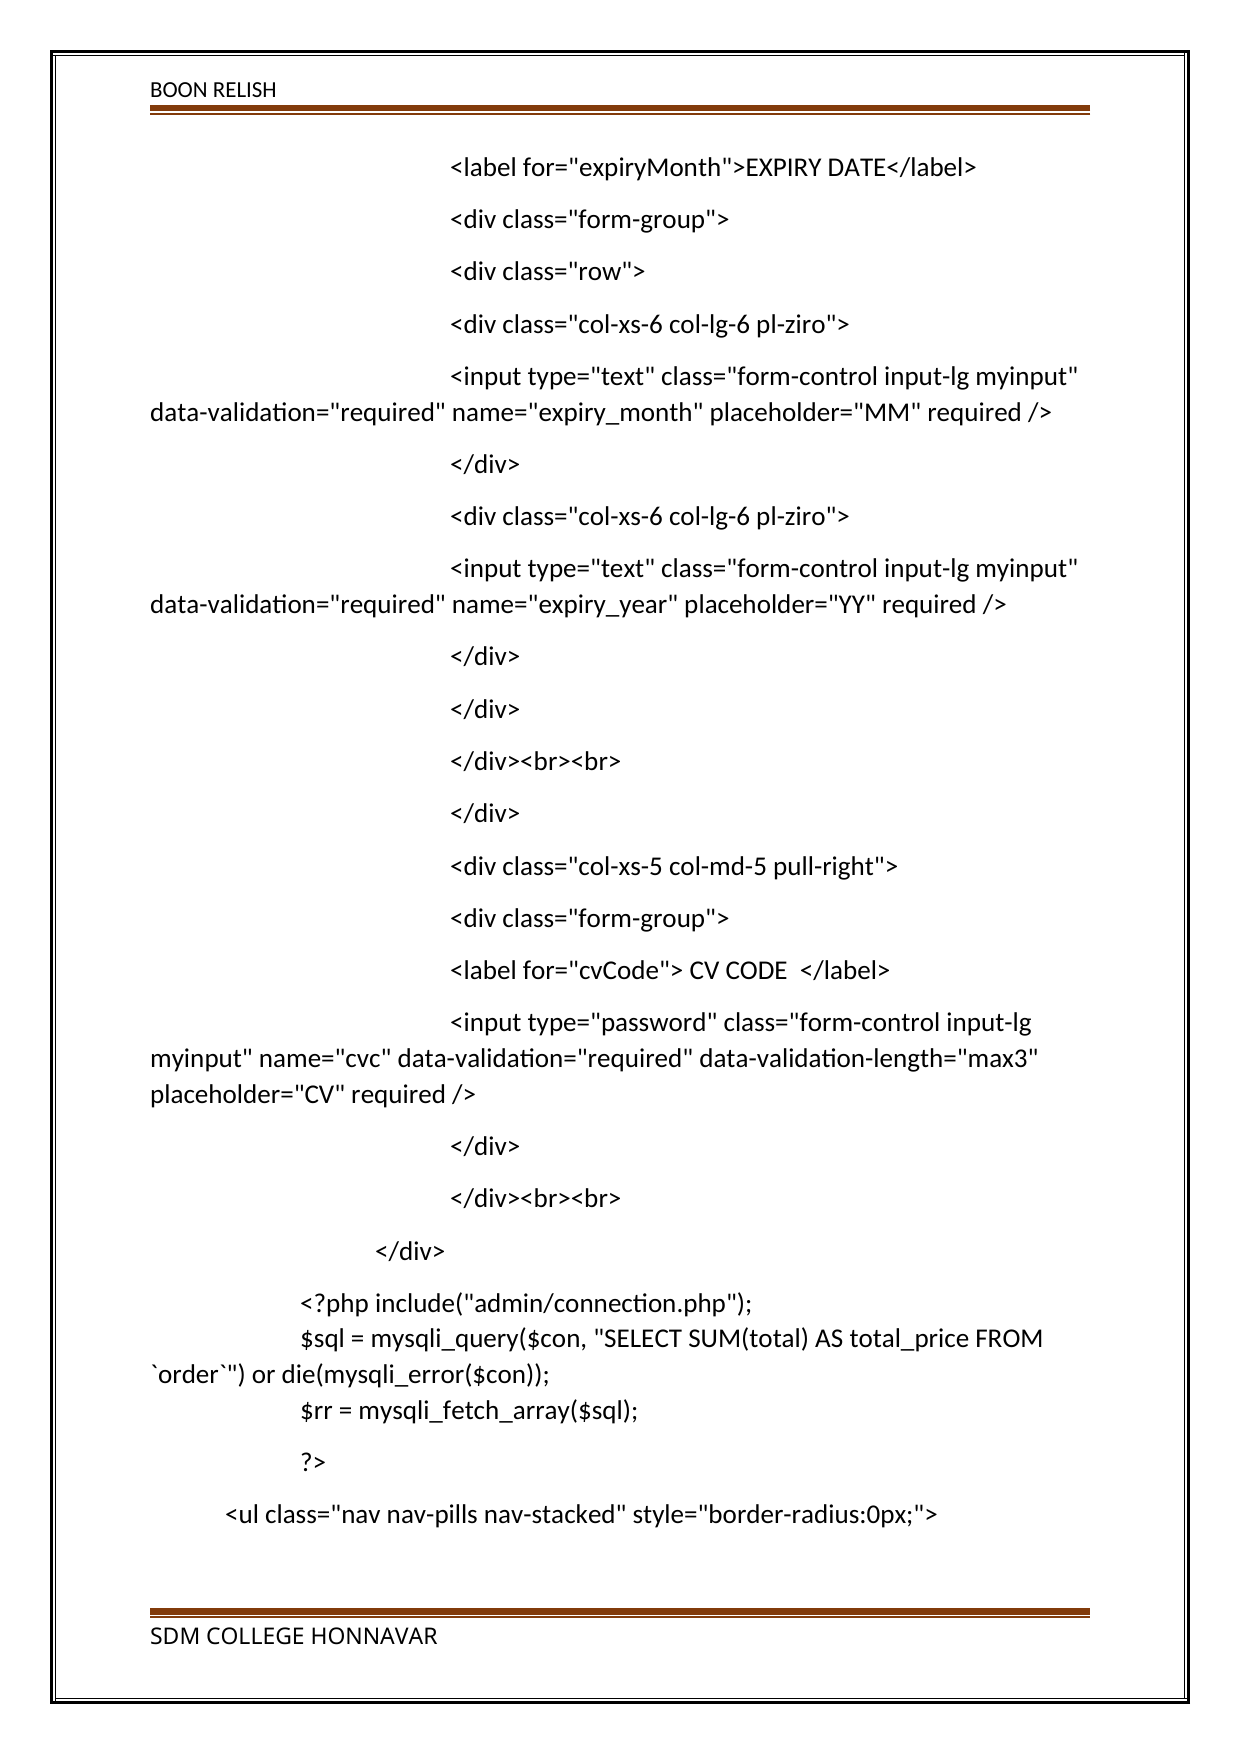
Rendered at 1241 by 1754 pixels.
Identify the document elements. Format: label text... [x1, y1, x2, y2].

text </div><br><br> [150, 1181, 1090, 1214]
text ?> [150, 1445, 1090, 1478]
text <div class="form-group"> [150, 901, 1090, 934]
text </div> [150, 796, 1090, 829]
text <div class="row"> [150, 254, 1090, 288]
text <input type="password" class="form-control input-lg myinput" name="cvc" data-validation="required" data-validation-length="max3" placeholder="CV" required /> [150, 1006, 1090, 1110]
text </div> [150, 639, 1090, 673]
text </div> [150, 1129, 1090, 1162]
text <?php include("admin/connection.php"); $sql = mysqli_query($con, "SELECT SUM(total) AS total_price FROM `order`") or die(mysqli_error($con)); $rr = mysqli_fetch_array($sql); [150, 1286, 1090, 1426]
text </div><br><br> [150, 744, 1090, 777]
text <div class="col-xs-6 col-lg-6 pl-ziro"> [150, 307, 1090, 340]
text <ul class="nav nav-pills nav-stacked" style="border-radius:0px;"> [225, 1497, 1090, 1531]
text </div> [150, 447, 1090, 480]
text <div class="col-xs-6 col-lg-6 pl-ziro"> [150, 499, 1090, 532]
text <label for="expiryMonth">EXPIRY DATE</label> [150, 150, 1090, 183]
text <div class="form-group"> [150, 202, 1090, 235]
text <div class="col-xs-5 col-md-5 pull-right"> [150, 849, 1090, 882]
text </div> [150, 1234, 1090, 1267]
text <label for="cvCode"> CV CODE </label> [150, 953, 1090, 986]
text <input type="text" class="form-control input-lg myinput" data-validation="required" name="expiry_year" placeholder="YY" required /> [150, 552, 1090, 620]
text <input type="text" class="form-control input-lg myinput" data-validation="required" name="expiry_month" placeholder="MM" required /> [150, 359, 1090, 428]
text </div> [150, 692, 1090, 725]
